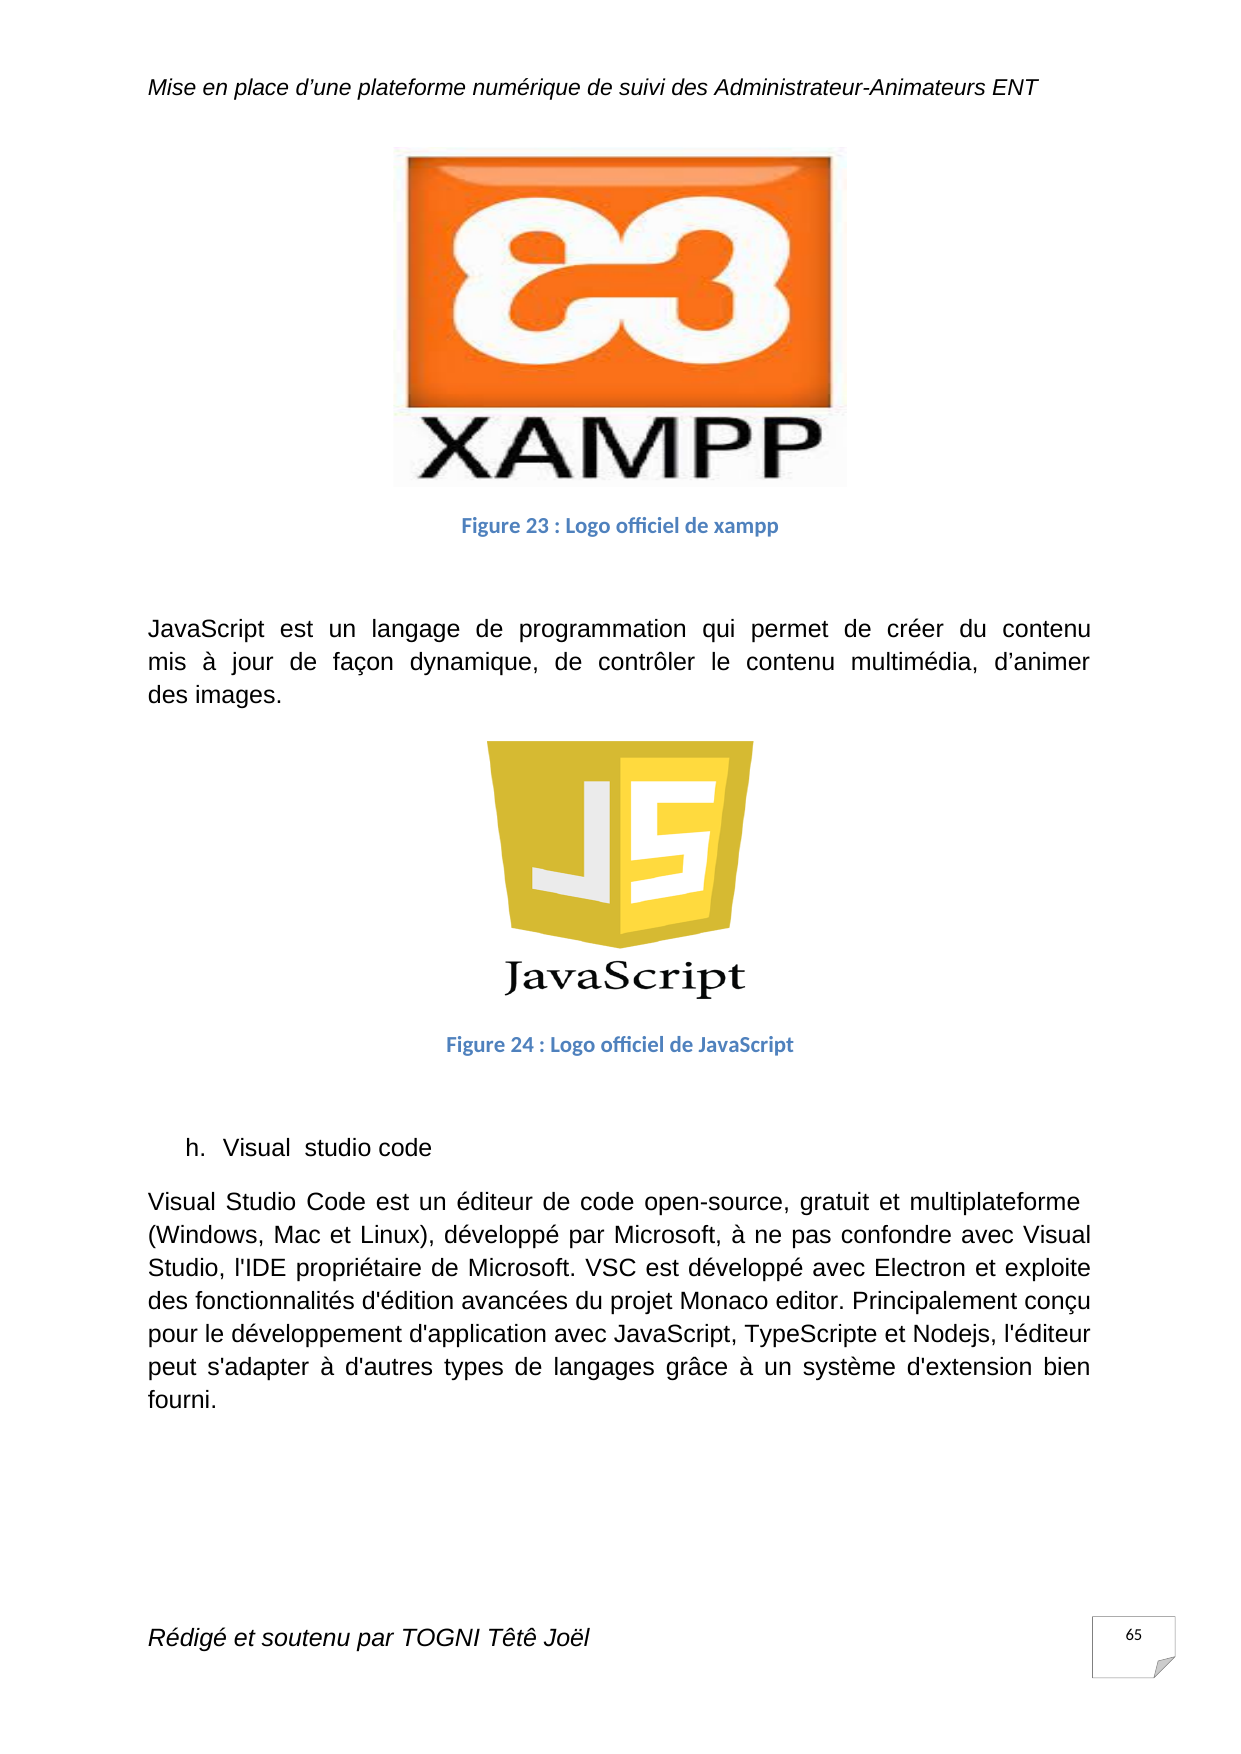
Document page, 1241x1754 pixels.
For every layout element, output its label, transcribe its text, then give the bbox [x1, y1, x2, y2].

picture [422, 734, 819, 1006]
text JavaScript est un langage de programmation qui permet de créer du contenu mis à jour de façon dynamique, de contrôler le contenu multimédia, d’animer des images. [148, 614, 1092, 709]
text Figure 24 : Logo officiel de JavaScript [148, 1030, 1092, 1058]
list Visual studio code [185, 1133, 1092, 1162]
text Visual Studio Code est un éditeur de code open-source, gratuit et multiplateforme (Windows, Mac et Linux), développé par Microsoft, à ne pas confondre avec Visual Studio, l'IDE propriétaire de Microsoft. VSC est développé avec Electron et exploite des fonctionnalités d'édition avancées du projet Monaco editor. Principalement conçu pour le développement d'application avec JavaScript, TypeScripte et Nodejs, l'éditeur peut s'adapter à d'autres types de langages grâce à un système d'extension bien fourni. [148, 1187, 1092, 1414]
picture [393, 147, 847, 487]
text Figure 23 : Logo officiel de xampp [148, 511, 1092, 539]
